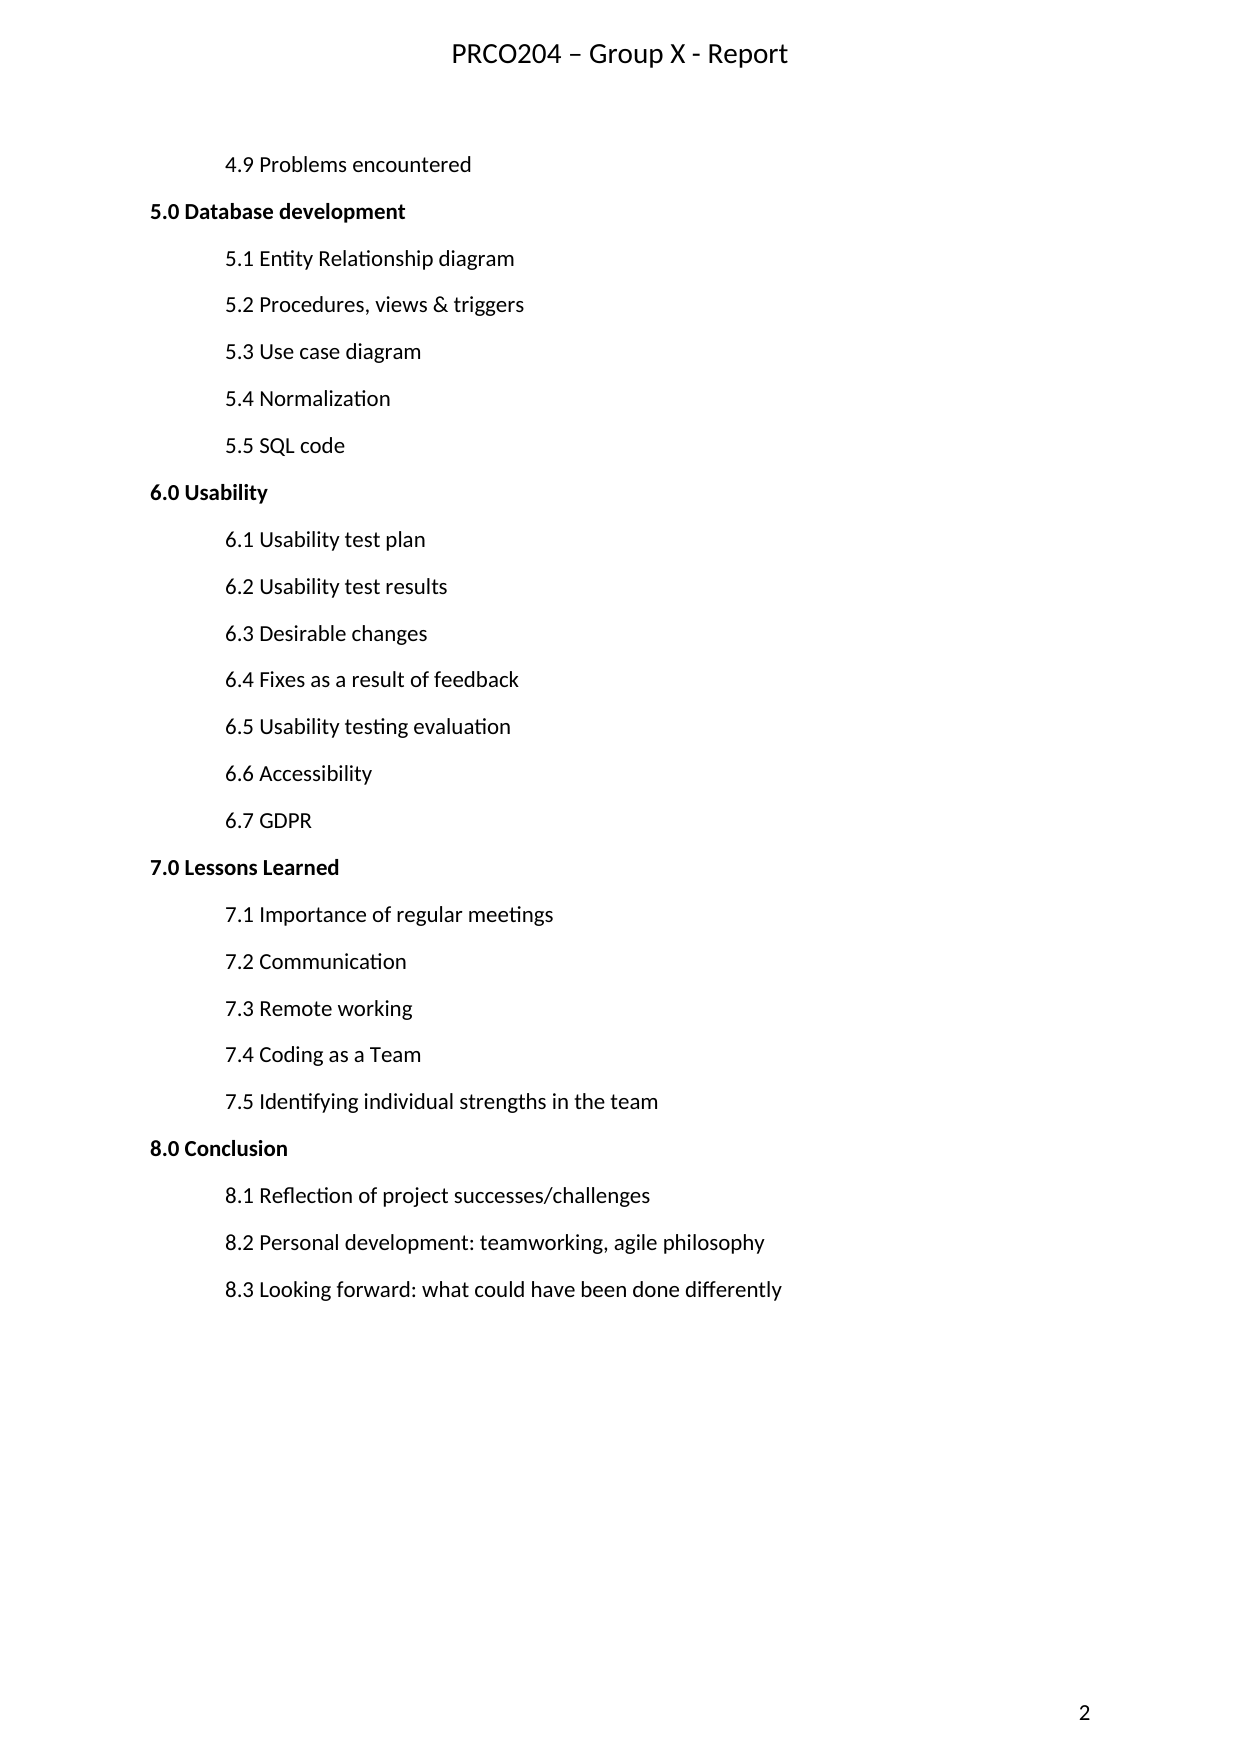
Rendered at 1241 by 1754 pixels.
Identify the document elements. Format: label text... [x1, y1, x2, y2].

text 7.4 Coding as a Team [150, 1041, 1090, 1069]
text 6.7 GDPR [150, 806, 1090, 834]
text 8.0 Conclusion [150, 1134, 1090, 1162]
text 6.0 Usability [150, 478, 1090, 506]
text 5.1 Entity Relationship diagram [225, 244, 1090, 272]
text 5.2 Procedures, views & triggers [225, 291, 1090, 319]
text 4.9 Problems encountered [150, 150, 1090, 178]
text 5.0 Database development [150, 197, 1090, 225]
text 8.2 Personal development: teamworking, agile philosophy [150, 1228, 1090, 1256]
text 6.1 Usability test plan [150, 525, 1090, 553]
text 6.3 Desirable changes [150, 619, 1090, 647]
text 7.1 Importance of regular meetings [150, 900, 1090, 928]
text 7.0 Lessons Learned [150, 853, 1090, 881]
text 7.3 Remote working [150, 994, 1090, 1022]
text 5.3 Use case diagram [225, 337, 1090, 366]
text 7.2 Communication [150, 947, 1090, 975]
text 7.5 Identifying individual strengths in the team [150, 1087, 1090, 1116]
text 6.2 Usability test results [150, 572, 1090, 600]
text 6.6 Accessibility [150, 759, 1090, 787]
text 8.3 Looking forward: what could have been done differently [150, 1275, 1090, 1303]
text 8.1 Reflection of project successes/challenges [150, 1181, 1090, 1209]
text 6.4 Fixes as a result of feedback [150, 666, 1090, 694]
text 6.5 Usability testing evaluation [150, 712, 1090, 741]
text 5.5 SQL code [225, 431, 1090, 459]
text 5.4 Normalization [225, 384, 1090, 412]
